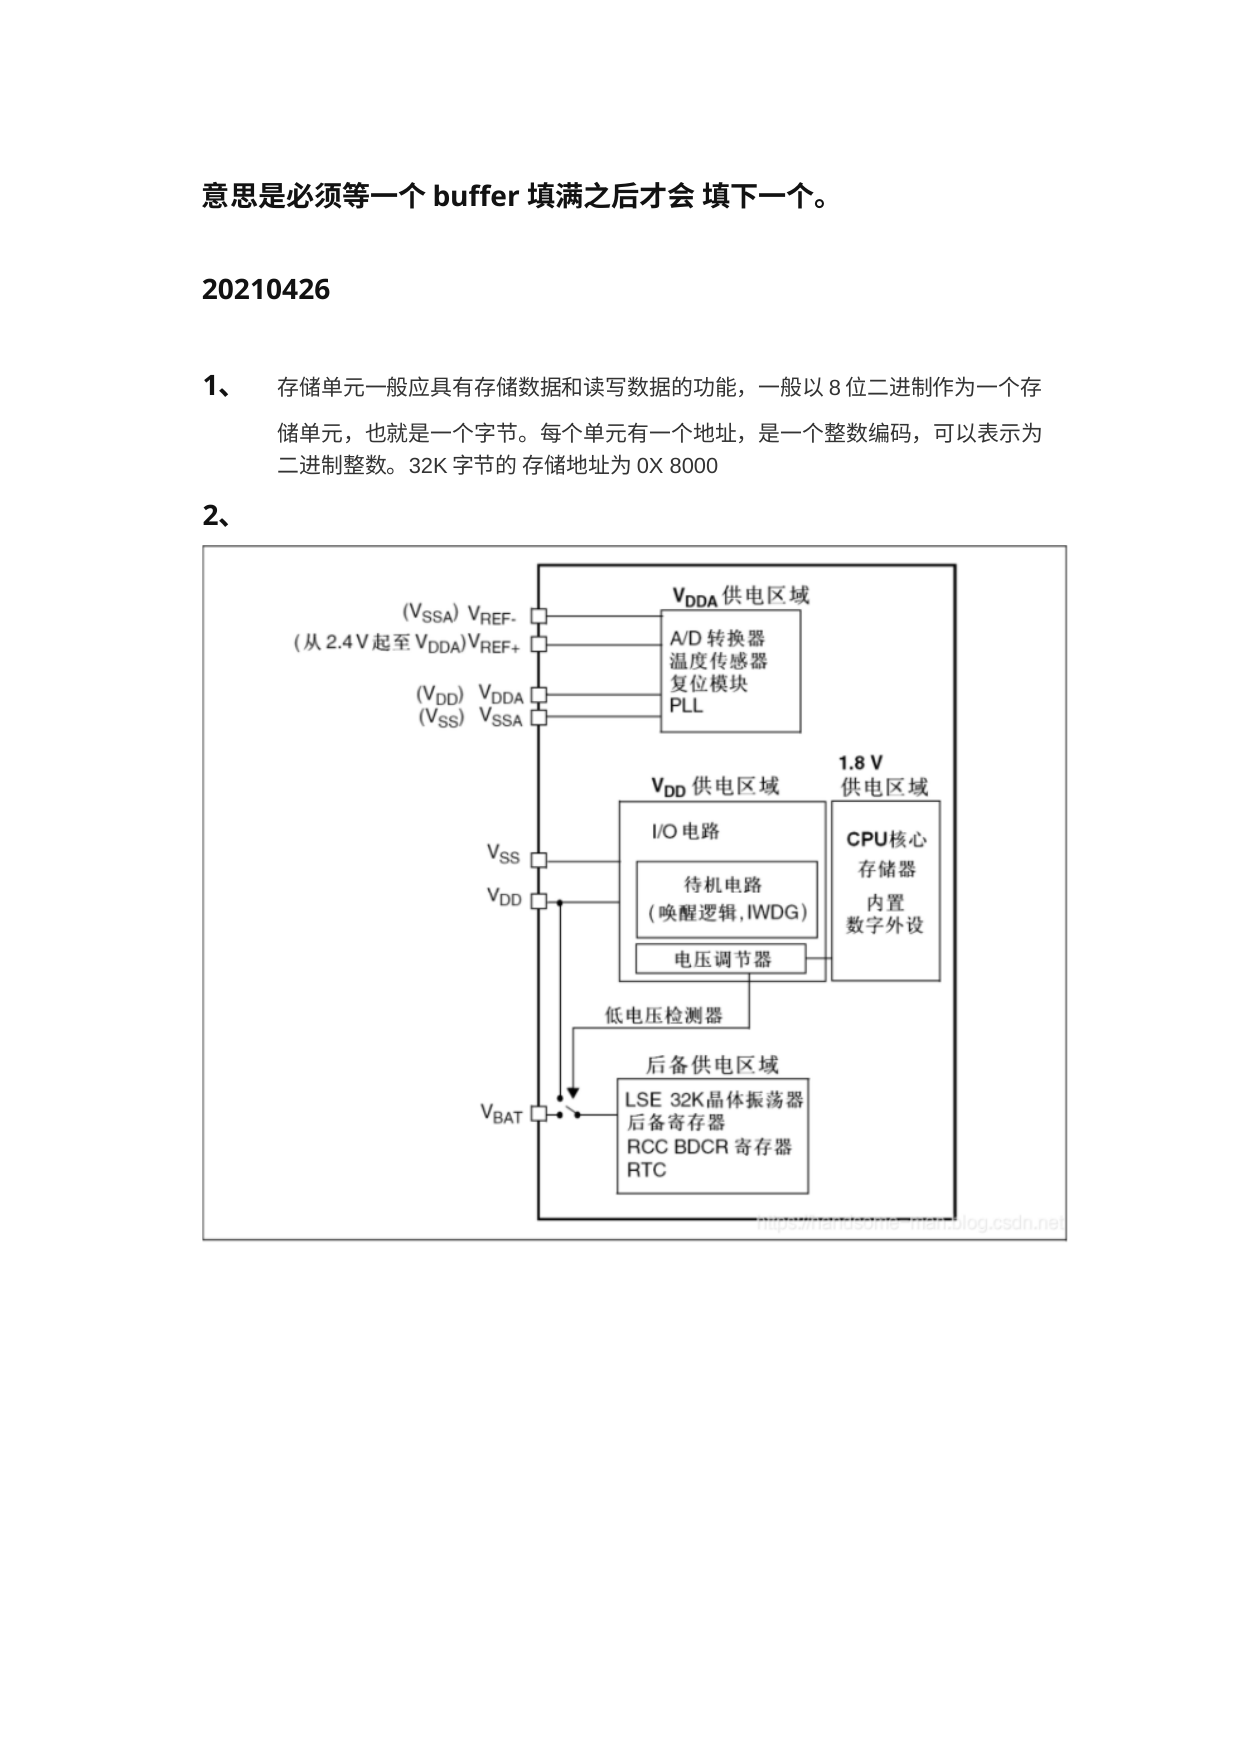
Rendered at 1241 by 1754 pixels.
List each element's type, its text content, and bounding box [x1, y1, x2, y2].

list 存储单元一般应具有存储数据和读写数据的功能，一般以8位二进制作为一个存储单元，也就是一个字节。每个单元有一个地址，是一个整数编码，可以表示为二进制整数。32K字节的 存储地址为 0X 8000 [202, 350, 1053, 480]
picture [202, 545, 1068, 1243]
text 意思是必须等一个buffer 填满之后才会 填下一个。 [202, 162, 1053, 227]
text 20210426 [202, 256, 1053, 321]
